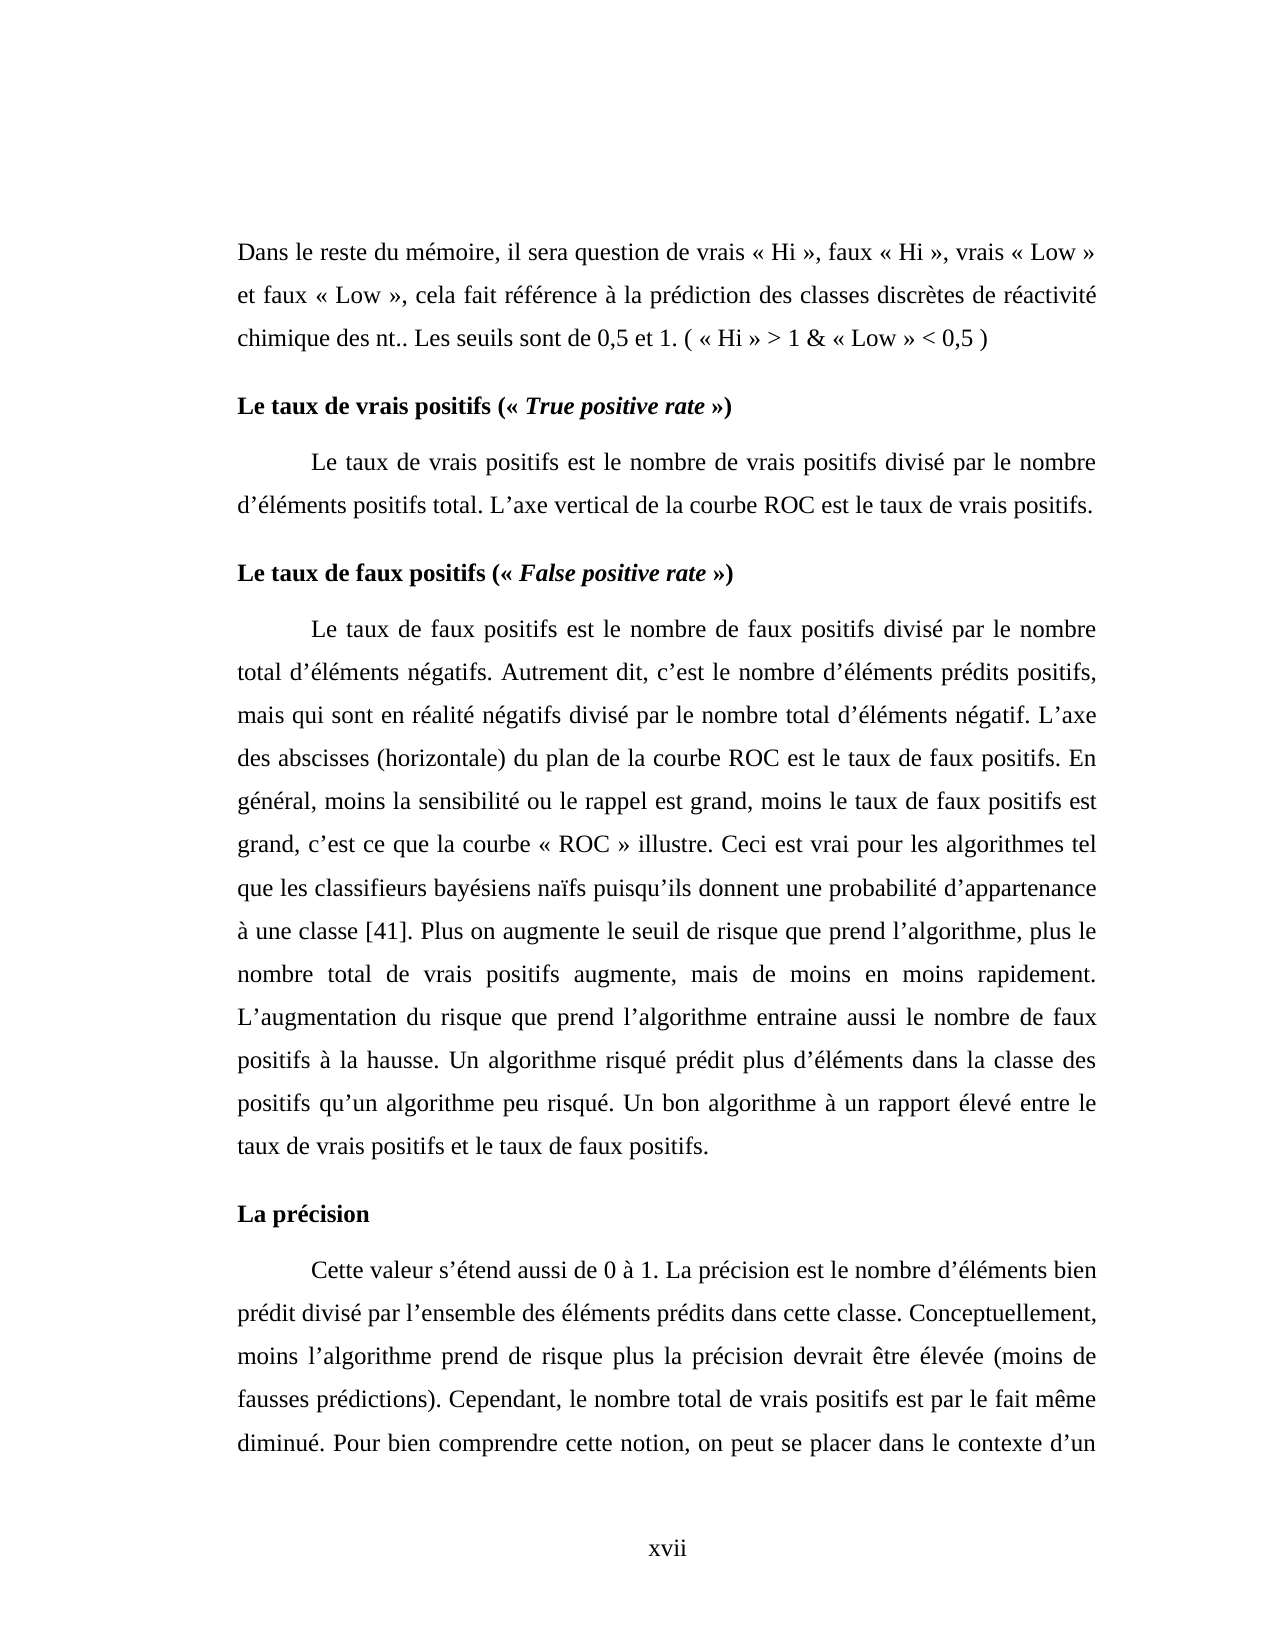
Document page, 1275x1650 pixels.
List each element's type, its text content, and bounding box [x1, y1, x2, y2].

text Dans le reste du mémoire, il sera question de vrais « Hi », faux « Hi », vrais « Low » et faux « Low », cela fait référence à la prédiction des classes discrètes de réactivité chimique des nt.. Les seuils sont de 0,5 et 1. ( « Hi » > 1 & « Low » < 0,5 ) [237, 237, 1098, 352]
subtitle Le taux de faux positifs (« False positive rate ») [237, 558, 1098, 587]
subtitle Le taux de vrais positifs (« True positive rate ») [237, 391, 1098, 420]
subtitle La précision [237, 1199, 1098, 1228]
text Le taux de faux positifs est le nombre de faux positifs divisé par le nombre total d’éléments négatifs. Autrement dit, c’est le nombre d’éléments prédits positifs, mais qui sont en réalité négatifs divisé par le nombre total d’éléments négatif. L’axe des abscisses (horizontale) du plan de la courbe ROC est le taux de faux positifs. En général, moins la sensibilité ou le rappel est grand, moins le taux de faux positifs est grand, c’est ce que la courbe « ROC » illustre. Ceci est vrai pour les algorithmes tel que les classifieurs bayésiens naïfs puisqu’ils donnent une probabilité d’appartenance à une classe [41]. Plus on augmente le seuil de risque que prend l’algorithme, plus le nombre total de vrais positifs augmente, mais de moins en moins rapidement. L’augmentation du risque que prend l’algorithme entraine aussi le nombre de faux positifs à la hausse. Un algorithme risqué prédit plus d’éléments dans la classe des positifs qu’un algorithme peu risqué. Un bon algorithme à un rapport élevé entre le taux de vrais positifs et le taux de faux positifs. [237, 614, 1098, 1160]
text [237, 1255, 1098, 1456]
text Le taux de vrais positifs est le nombre de vrais positifs divisé par le nombre d’éléments positifs total. L’axe vertical de la courbe ROC est le taux de vrais positifs. [237, 447, 1098, 519]
